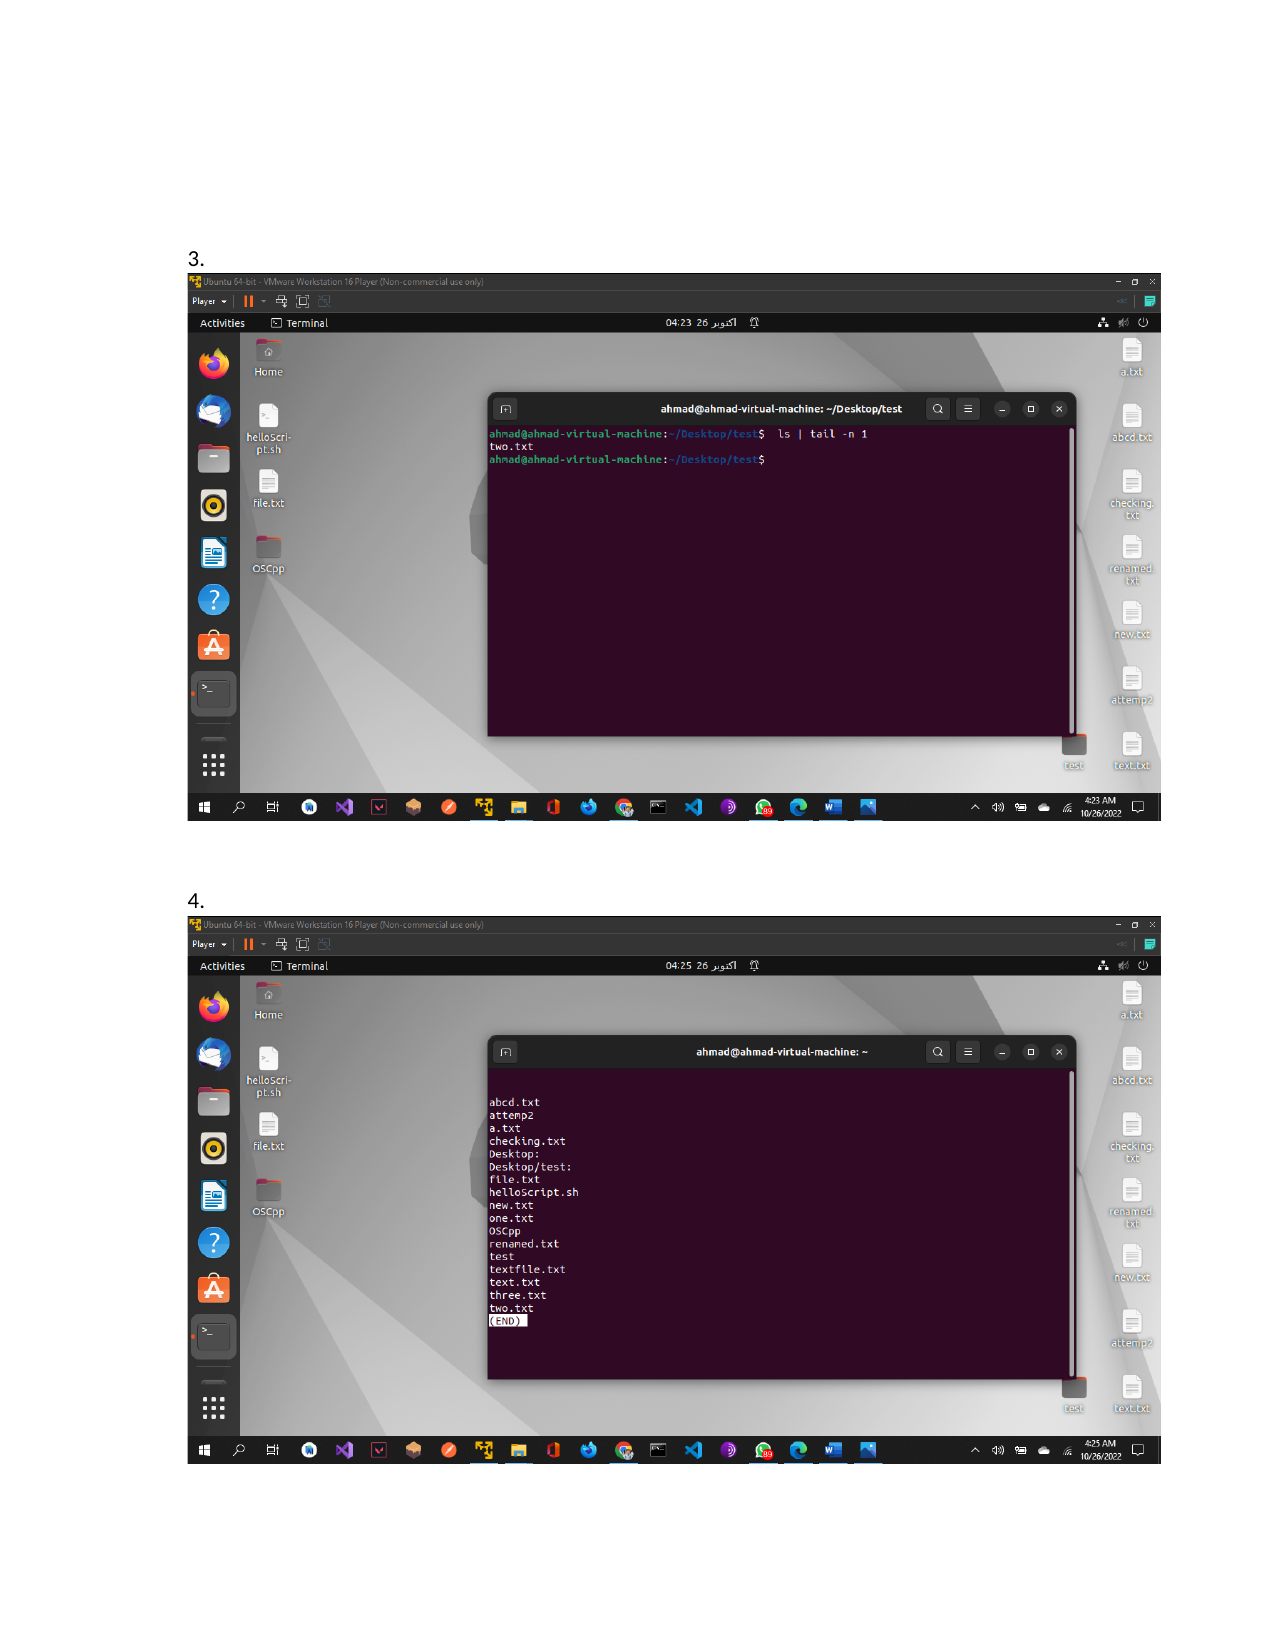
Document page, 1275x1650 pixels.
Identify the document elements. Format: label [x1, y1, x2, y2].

picture [187, 916, 1161, 1464]
picture [187, 273, 1161, 821]
